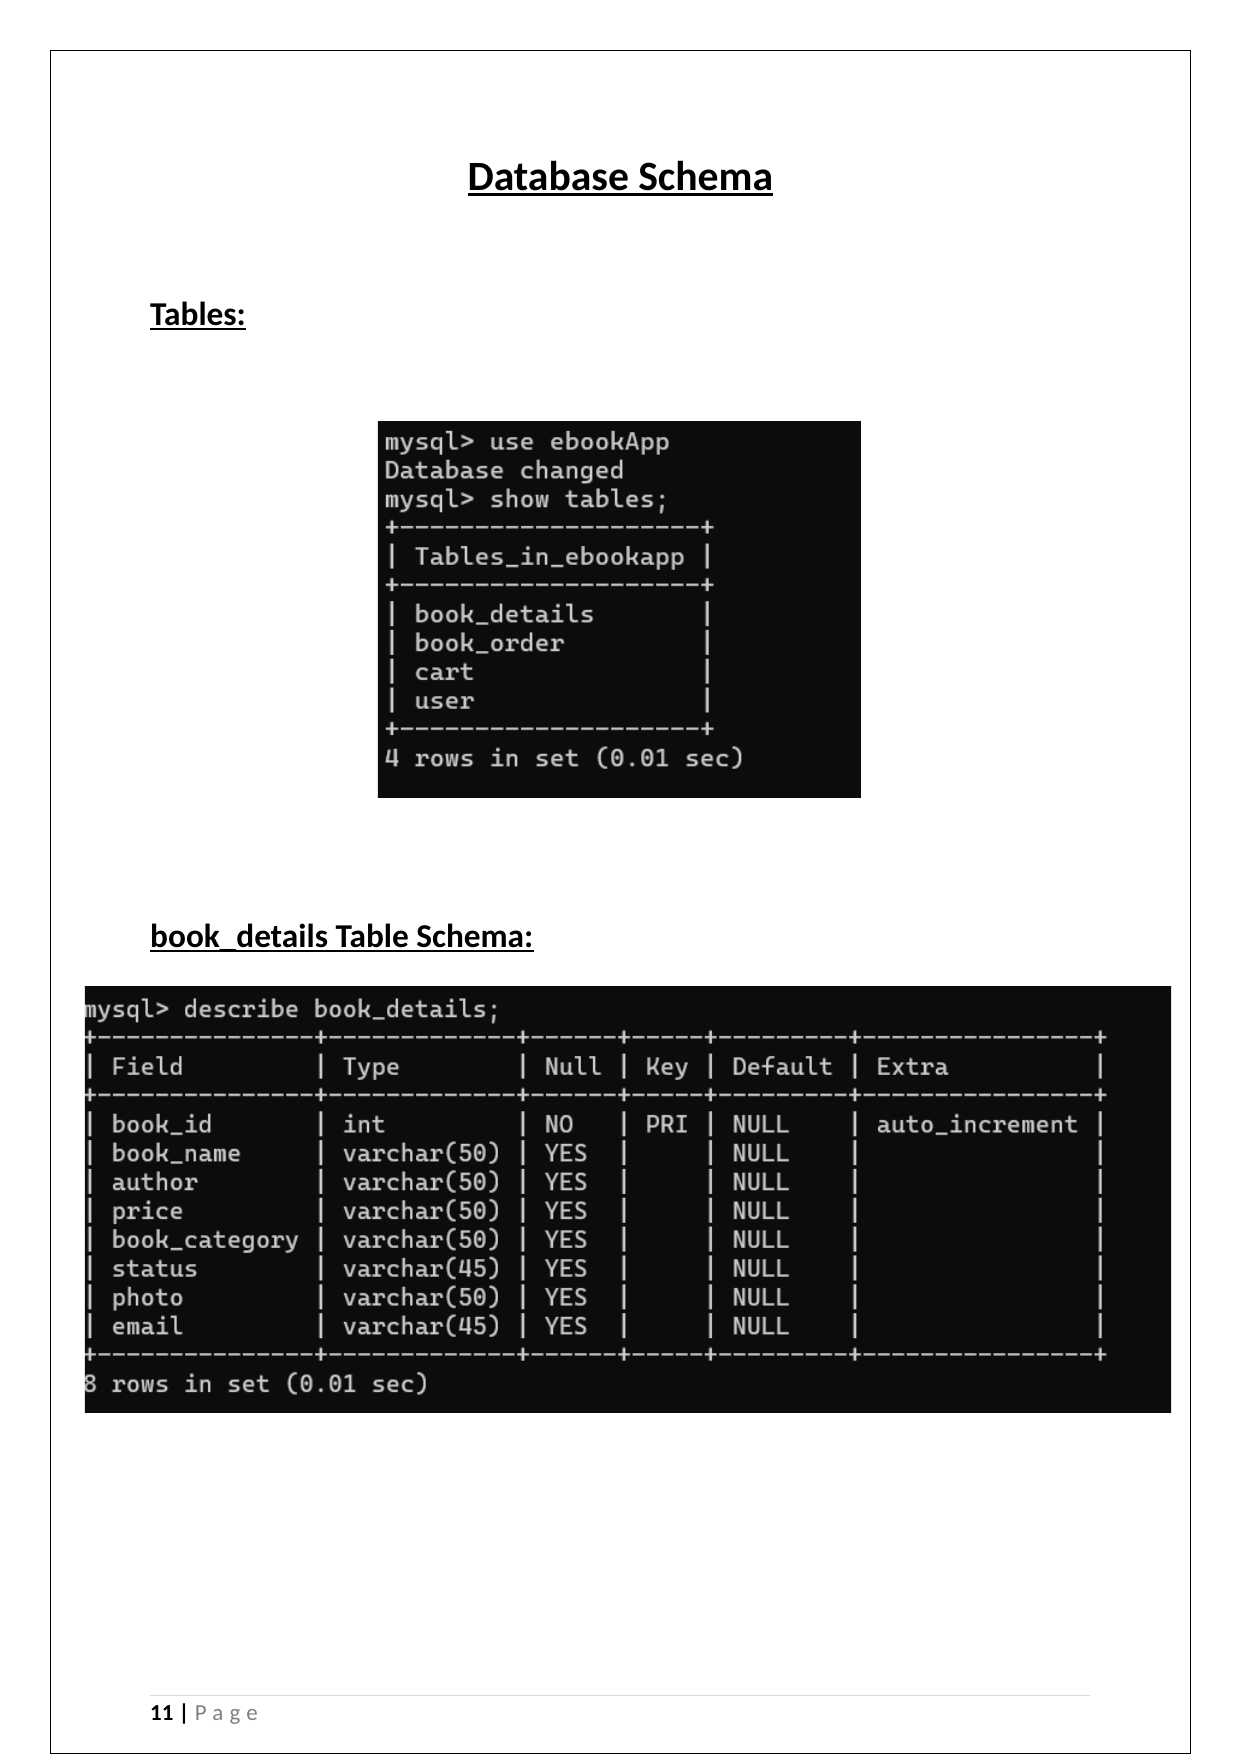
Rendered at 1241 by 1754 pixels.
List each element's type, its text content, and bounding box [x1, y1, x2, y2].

text book_details Table Schema: [150, 915, 1090, 956]
text Tables: [150, 293, 1090, 334]
picture [376, 421, 861, 797]
text Database Schema [150, 150, 1090, 201]
picture [83, 986, 1170, 1411]
